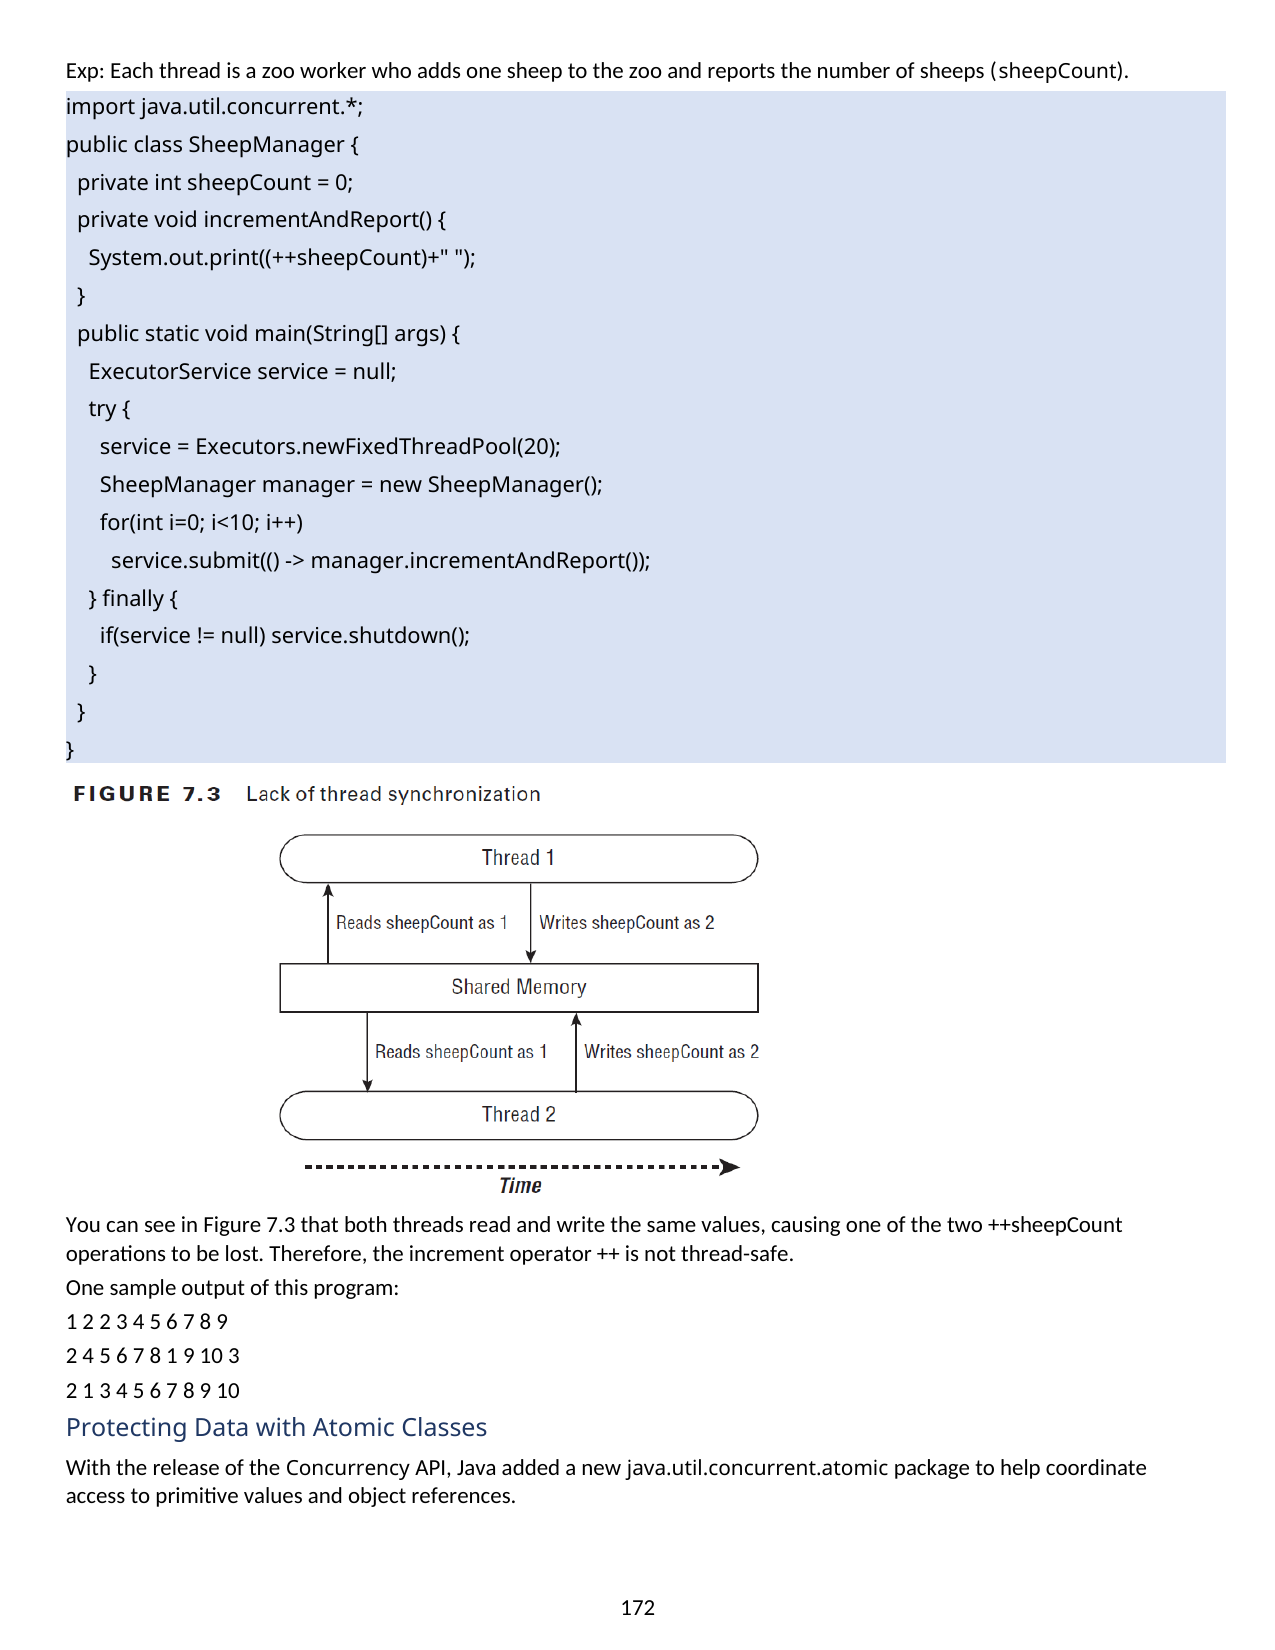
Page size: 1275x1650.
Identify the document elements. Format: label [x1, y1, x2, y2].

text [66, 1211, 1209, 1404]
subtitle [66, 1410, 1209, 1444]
picture [65, 775, 774, 1205]
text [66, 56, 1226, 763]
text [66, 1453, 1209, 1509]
